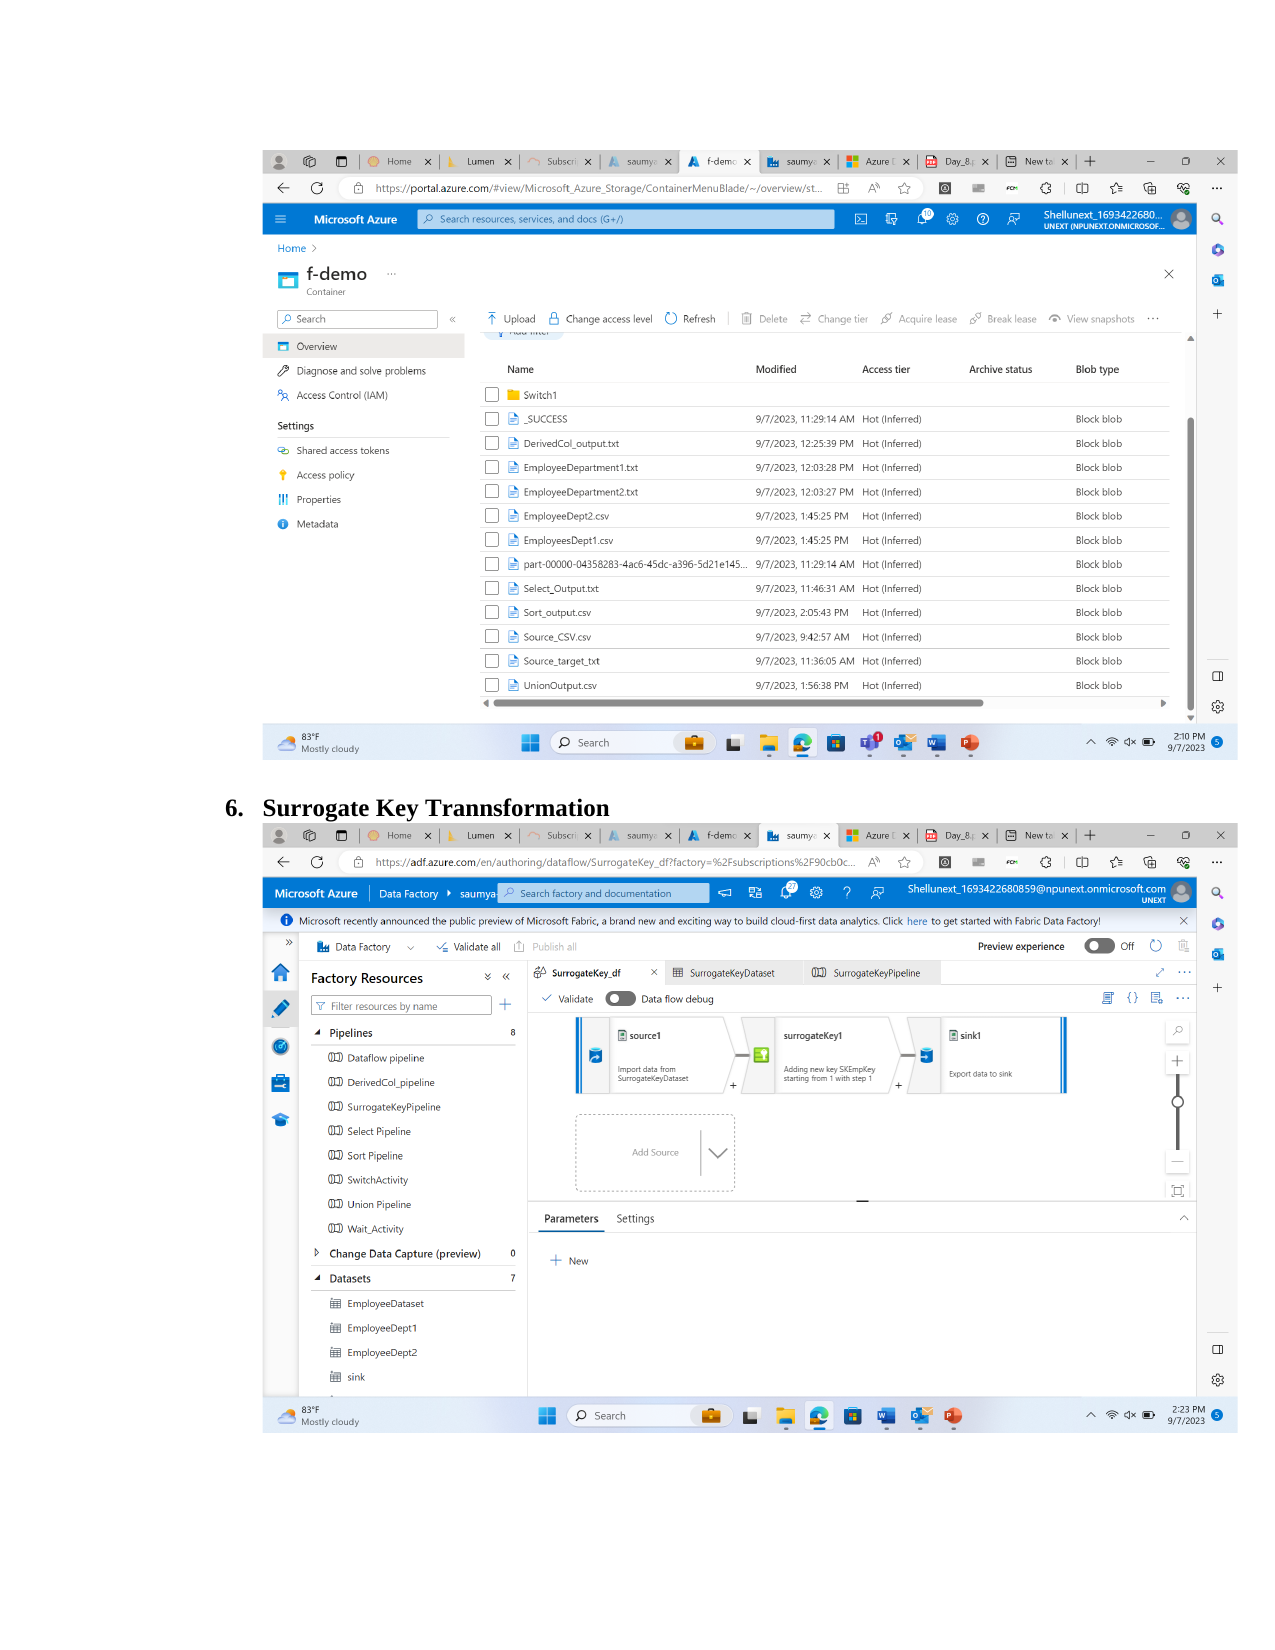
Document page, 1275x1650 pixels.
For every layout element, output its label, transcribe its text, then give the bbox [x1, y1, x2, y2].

list Surrogate Key Trannsformation [225, 793, 1125, 821]
picture [262, 823, 1238, 1433]
picture [262, 150, 1238, 760]
